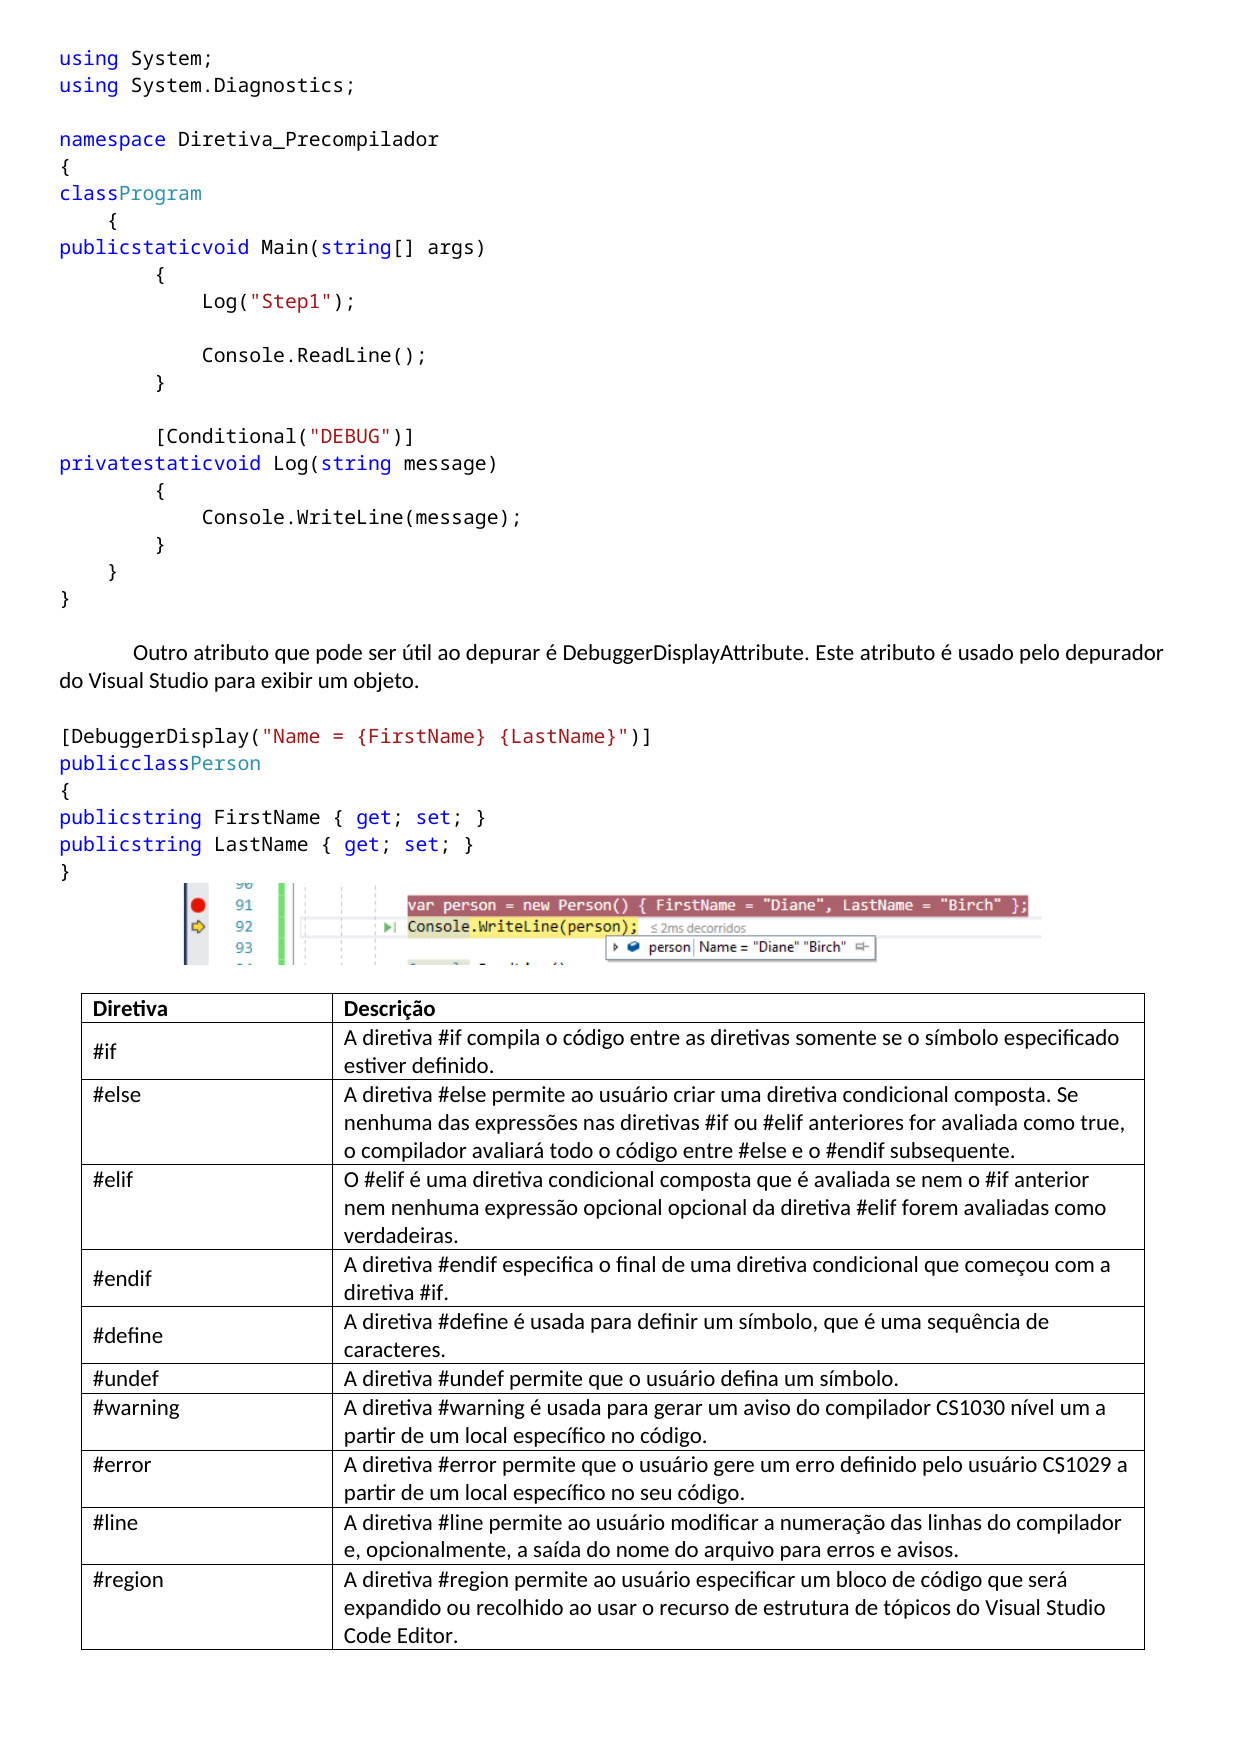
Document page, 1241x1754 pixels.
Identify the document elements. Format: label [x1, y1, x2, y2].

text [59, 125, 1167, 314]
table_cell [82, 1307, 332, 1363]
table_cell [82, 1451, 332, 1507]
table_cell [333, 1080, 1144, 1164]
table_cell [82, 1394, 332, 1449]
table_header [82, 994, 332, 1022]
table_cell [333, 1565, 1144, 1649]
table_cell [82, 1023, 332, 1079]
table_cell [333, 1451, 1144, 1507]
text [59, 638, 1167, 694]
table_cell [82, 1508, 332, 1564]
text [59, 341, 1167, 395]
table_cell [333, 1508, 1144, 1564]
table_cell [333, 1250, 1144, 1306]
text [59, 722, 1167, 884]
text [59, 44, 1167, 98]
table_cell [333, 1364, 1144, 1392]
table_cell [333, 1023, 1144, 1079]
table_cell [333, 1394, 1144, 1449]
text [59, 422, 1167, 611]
picture [183, 883, 1042, 965]
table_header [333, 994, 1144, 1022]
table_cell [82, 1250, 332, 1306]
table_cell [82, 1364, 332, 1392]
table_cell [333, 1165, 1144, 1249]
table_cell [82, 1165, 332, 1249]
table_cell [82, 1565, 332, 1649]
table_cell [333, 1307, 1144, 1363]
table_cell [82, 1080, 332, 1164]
